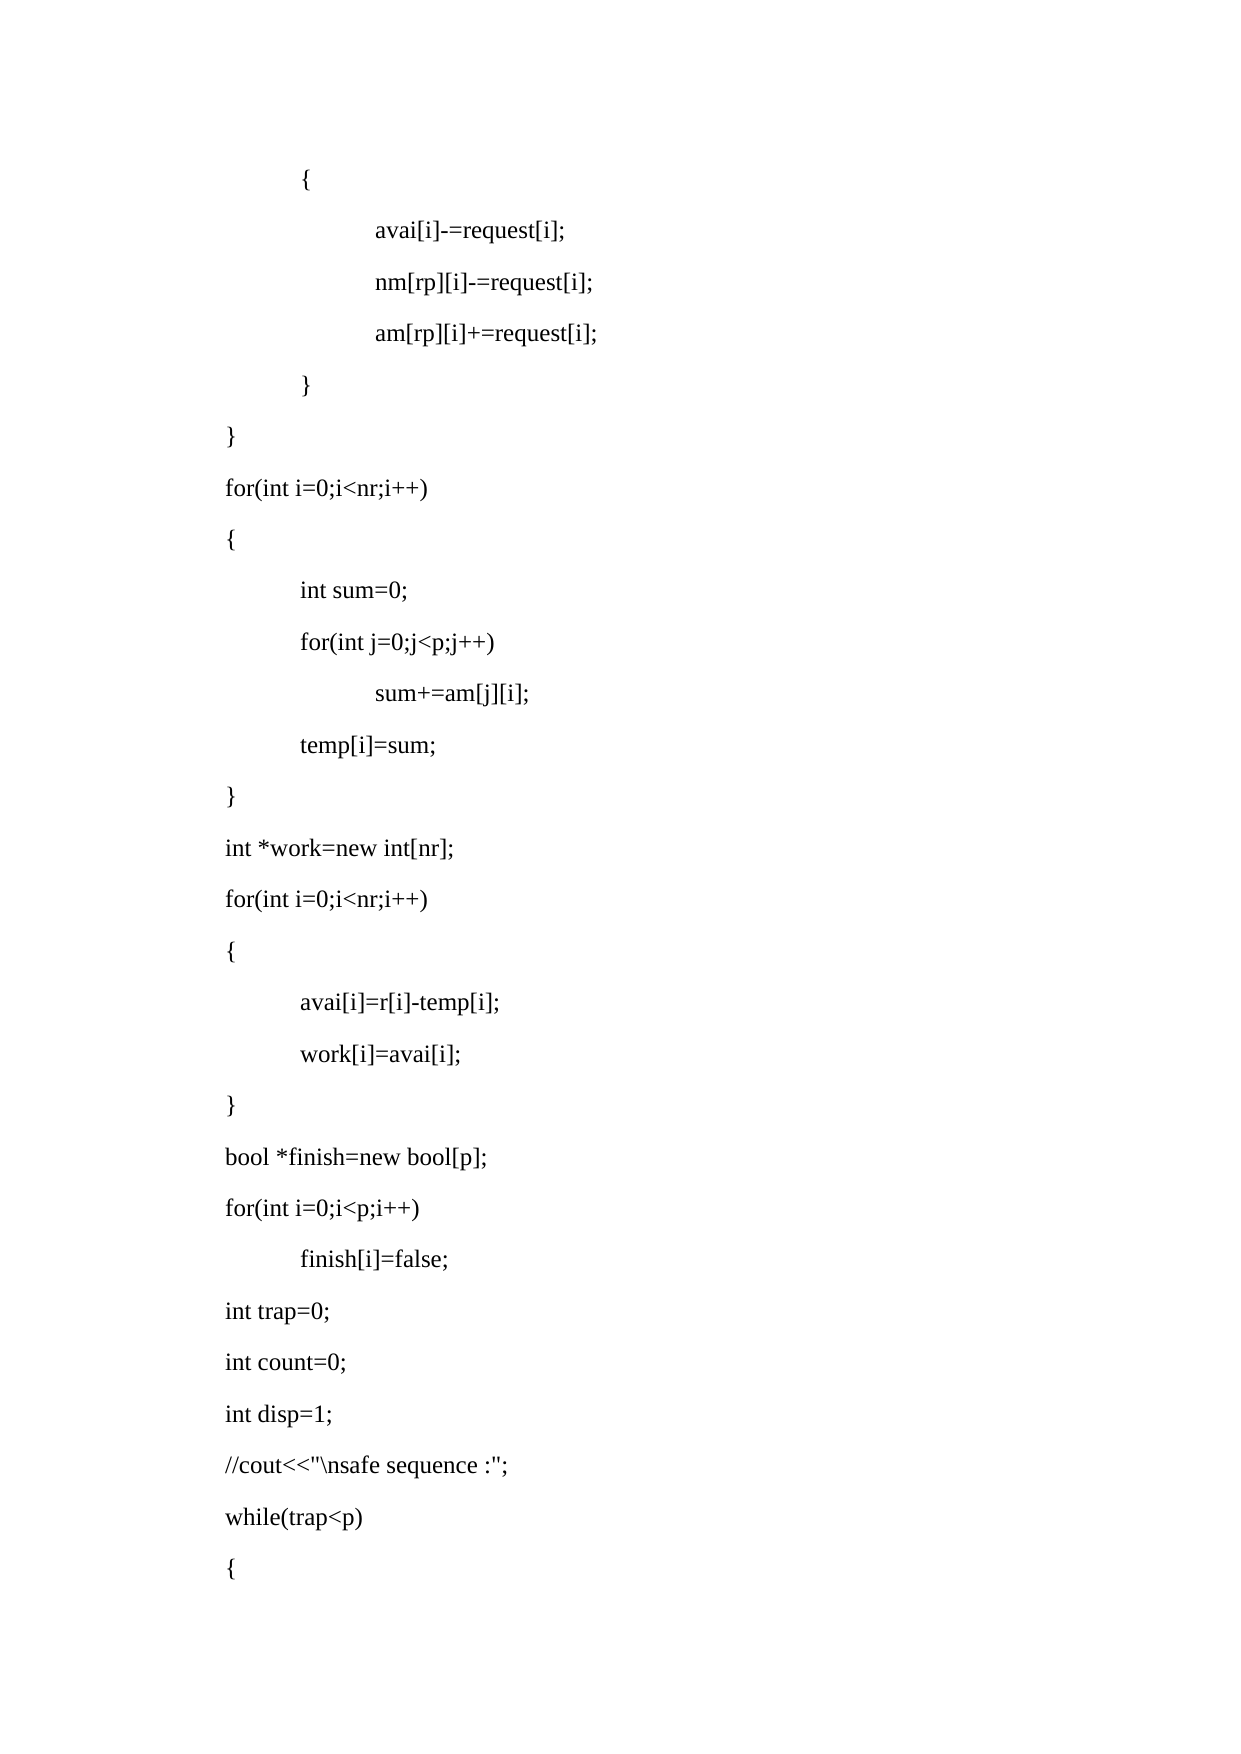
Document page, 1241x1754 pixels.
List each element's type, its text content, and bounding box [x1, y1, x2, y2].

text } [150, 779, 1090, 812]
text } [150, 368, 1090, 400]
text temp[i]=sum; [150, 728, 1090, 761]
text for(int i=0;i<nr;i++) [150, 471, 1090, 503]
text } [150, 1088, 1090, 1121]
text int disp=1; [150, 1397, 1090, 1429]
text int sum=0; [150, 574, 1090, 606]
text avai[i]-=request[i]; [150, 213, 1090, 246]
text sum+=am[j][i]; [150, 677, 1090, 709]
text for(int j=0;j<p;j++) [150, 625, 1090, 658]
text { [150, 162, 1090, 194]
text bool *finish=new bool[p]; [150, 1140, 1090, 1172]
text { [150, 934, 1090, 966]
text int count=0; [150, 1346, 1090, 1378]
text { [150, 1551, 1090, 1584]
text { [150, 522, 1090, 555]
text while(trap<p) [150, 1500, 1090, 1532]
text finish[i]=false; [150, 1243, 1090, 1275]
text nm[rp][i]-=request[i]; [150, 265, 1090, 297]
text avai[i]=r[i]-temp[i]; [150, 985, 1090, 1018]
text am[rp][i]+=request[i]; [150, 316, 1090, 349]
text //cout<<"\nsafe sequence :"; [150, 1448, 1090, 1481]
text for(int i=0;i<p;i++) [150, 1191, 1090, 1224]
text for(int i=0;i<nr;i++) [150, 882, 1090, 915]
text int *work=new int[nr]; [150, 831, 1090, 863]
text work[i]=avai[i]; [150, 1037, 1090, 1069]
text int trap=0; [150, 1294, 1090, 1327]
text } [150, 419, 1090, 452]
